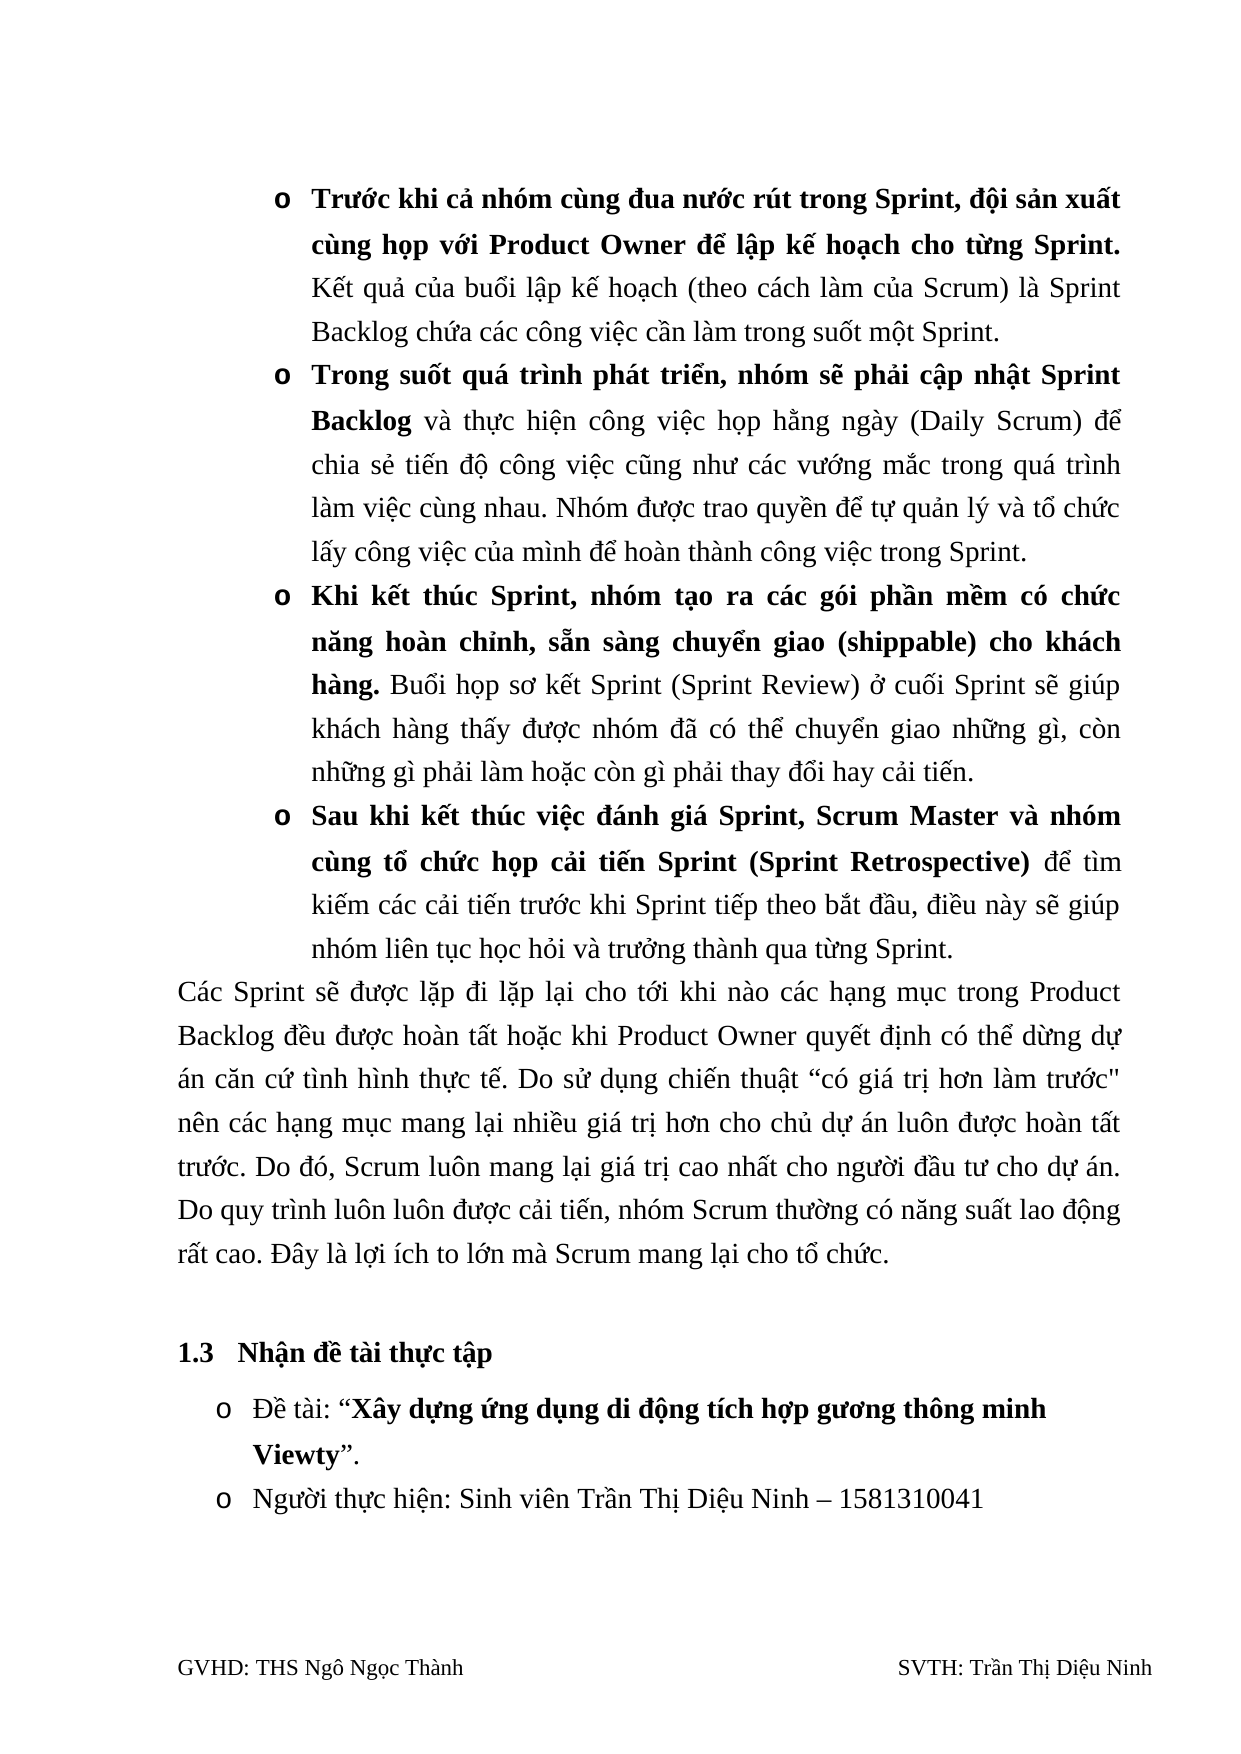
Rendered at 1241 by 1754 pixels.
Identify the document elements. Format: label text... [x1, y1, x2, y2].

list Sau khi kết thúc việc đánh giá Sprint, Scrum Master và nhóm cùng tổ chức họp cải tiến Sprint (Sprint Retrospective) để tìm kiếm các cải tiến trước khi Sprint tiếp theo bắt đầu, điều này sẽ giúp nhóm liên tục học hỏi và trưởng thành qua từng Sprint. [274, 798, 1122, 964]
subtitle Nhận đề tài thực tập [177, 1335, 1122, 1369]
text Các Sprint sẽ được lặp đi lặp lại cho tới khi nào các hạng mục trong Product Backlog đều được hoàn tất hoặc khi Product Owner quyết định có thể dừng dự án căn cứ tình hình thực tế. Do sử dụng chiến thuật “có giá trị hơn làm trước" nên các hạng mục mang lại nhiều giá trị hơn cho chủ dự án luôn được hoàn tất trước. Do đó, Scrum luôn mang lại giá trị cao nhất cho người đầu tư cho dự án. Do quy trình luôn luôn được cải tiến, nhóm Scrum thường có năng suất lao động rất cao. Đây là lợi ích to lớn mà Scrum mang lại cho tổ chức. [177, 974, 1122, 1269]
list Khi kết thúc Sprint, nhóm tạo ra các gói phần mềm có chức năng hoàn chỉnh, sẵn sàng chuyển giao (shippable) cho khách hàng. Buổi họp sơ kết Sprint (Sprint Review) ở cuối Sprint sẽ giúp khách hàng thấy được nhóm đã có thể chuyển giao những gì, còn những gì phải làm hoặc còn gì phải thay đổi hay cải tiến. [274, 578, 1122, 788]
list Đề tài: “Xây dựng ứng dụng di động tích hợp gương thông minh Viewty”. [215, 1391, 1122, 1471]
list Người thực hiện: Sinh viên Trần Thị Diệu Ninh – 1581310041 [215, 1481, 1122, 1517]
list Trong suốt quá trình phát triển, nhóm sẽ phải cập nhật Sprint Backlog và thực hiện công việc họp hằng ngày (Daily Scrum) để chia sẻ tiến độ công việc cũng như các vướng mắc trong quá trình làm việc cùng nhau. Nhóm được trao quyền để tự quản lý và tổ chức lấy công việc của mình để hoàn thành công việc trong Sprint. [274, 357, 1122, 568]
list Trước khi cả nhóm cùng đua nước rút trong Sprint, đội sản xuất cùng họp với Product Owner để lập kế hoạch cho từng Sprint. Kết quả của buổi lập kế hoạch (theo cách làm của Scrum) là Sprint Backlog chứa các công việc cần làm trong suốt một Sprint. [274, 181, 1122, 347]
